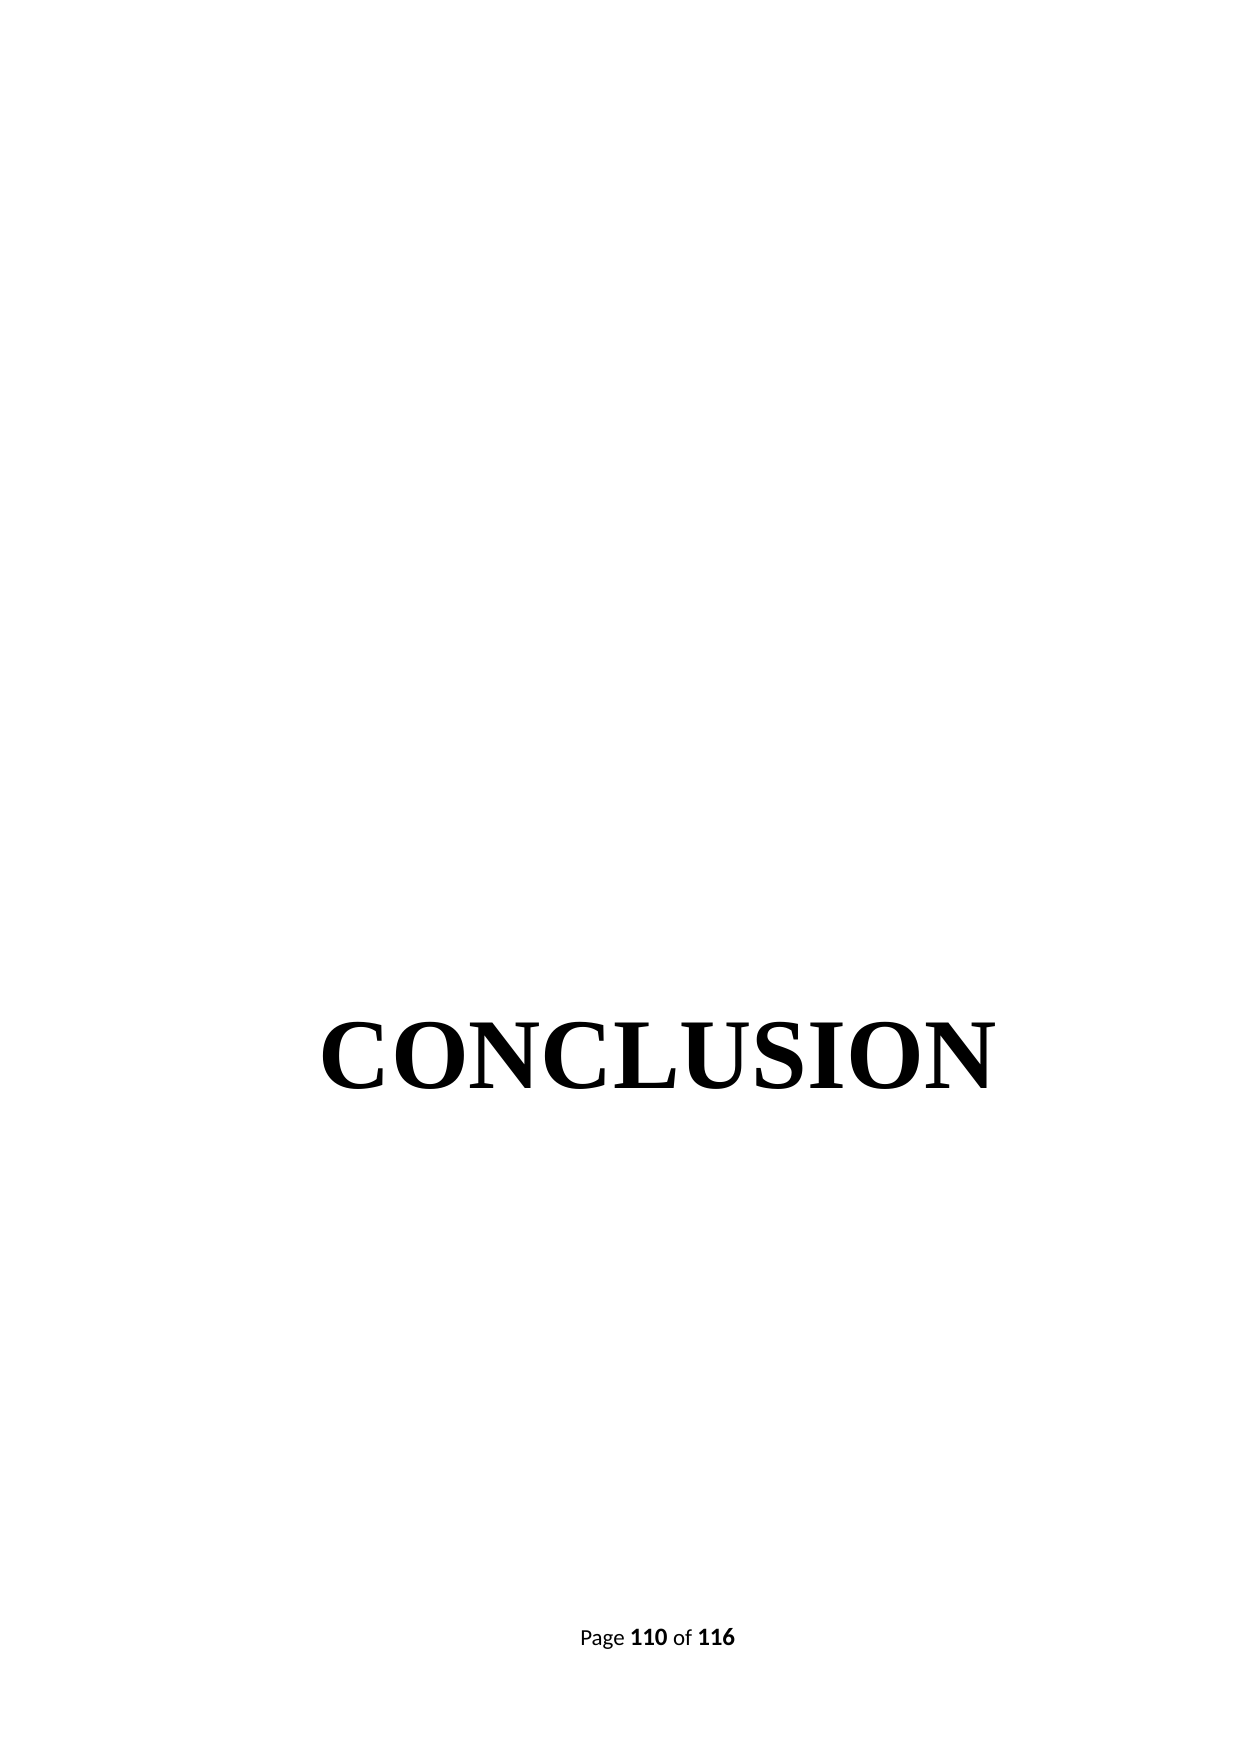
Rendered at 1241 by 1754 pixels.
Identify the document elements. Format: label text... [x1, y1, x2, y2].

text CONCLUSION [225, 995, 1090, 1110]
